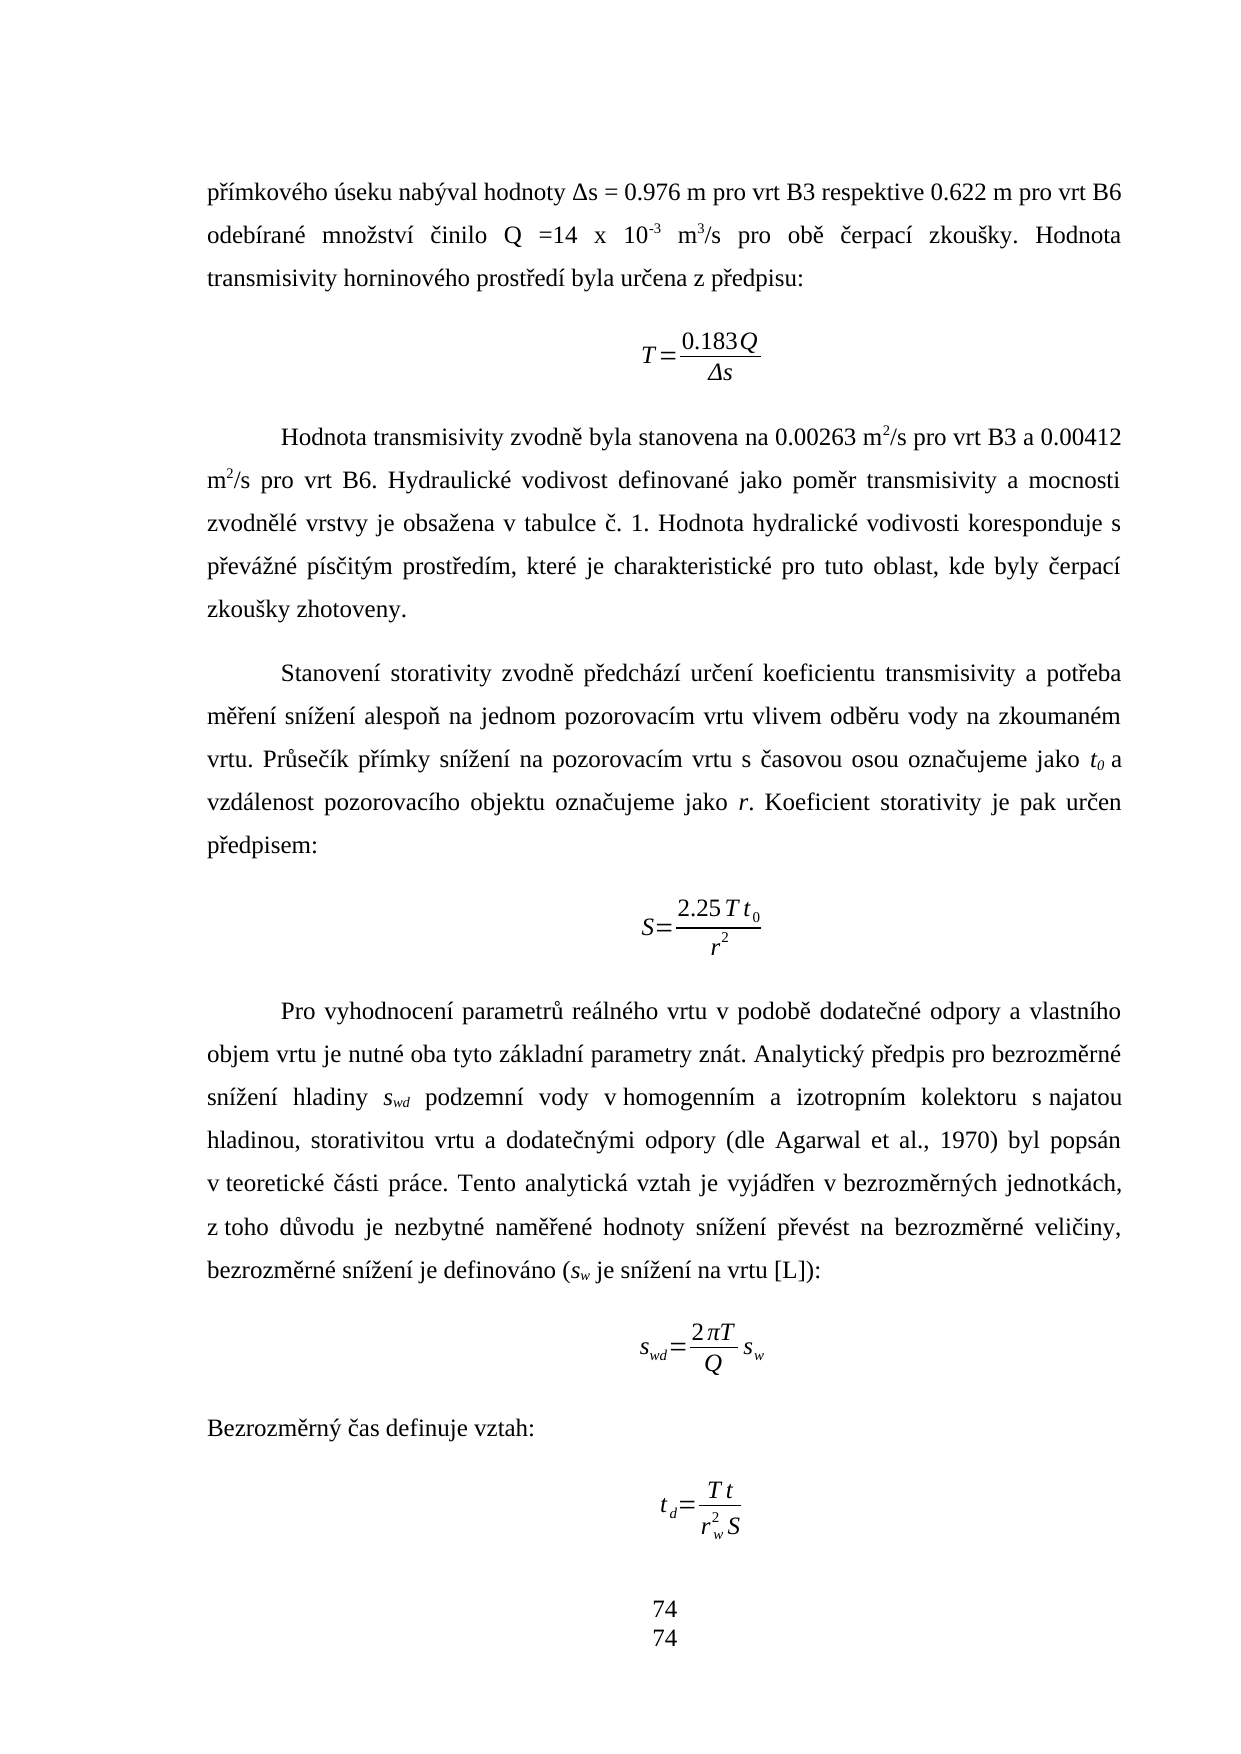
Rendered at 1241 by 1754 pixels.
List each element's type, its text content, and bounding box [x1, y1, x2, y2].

text Stanovení storativity zvodně předchází určení koeficientu transmisivity a potřeba měření snížení alespoň na jednom pozorovacím vrtu vlivem odběru vody na zkoumaném vrtu. Průsečík přímky snížení na pozorovacím vrtu s časovou osou označujeme jako t0 a vzdálenost pozorovacího objektu označujeme jako r. Koeficient storativity je pak určen předpisem: [207, 658, 1122, 859]
text Hodnota transmisivity zvodně byla stanovena na 0.00263 m2/s pro vrt B3 a 0.00412 m2/s pro vrt B6. Hydraulické vodivost definované jako poměr transmisivity a mocnosti zvodnělé vrstvy je obsažena v tabulce č. 1. Hodnota hydralické vodivosti koresponduje s převážné písčitým prostředím, které je charakteristické pro tuto oblast, kde byly čerpací zkoušky zhotoveny. [207, 422, 1122, 623]
text Pro vyhodnocení parametrů reálného vrtu v podobě dodatečné odpory a vlastního objem vrtu je nutné oba tyto základní parametry znát. Analytický předpis pro bezrozměrné snížení hladiny swd podzemní vody v homogenním a izotropním kolektoru s najatou hladinou, storativitou vrtu a dodatečnými odpory (dle Agarwal et al., 1970) byl popsán v teoretické části práce. Tento analytická vztah je vyjádřen v bezrozměrných jednotkách, z toho důvodu je nezbytné naměřené hodnoty snížení převést na bezrozměrné veličiny, bezrozměrné snížení je definováno (sw je snížení na vrtu [L]): [207, 996, 1122, 1283]
text Bezrozměrný čas definuje vztah: [207, 1413, 1122, 1442]
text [207, 177, 1122, 292]
